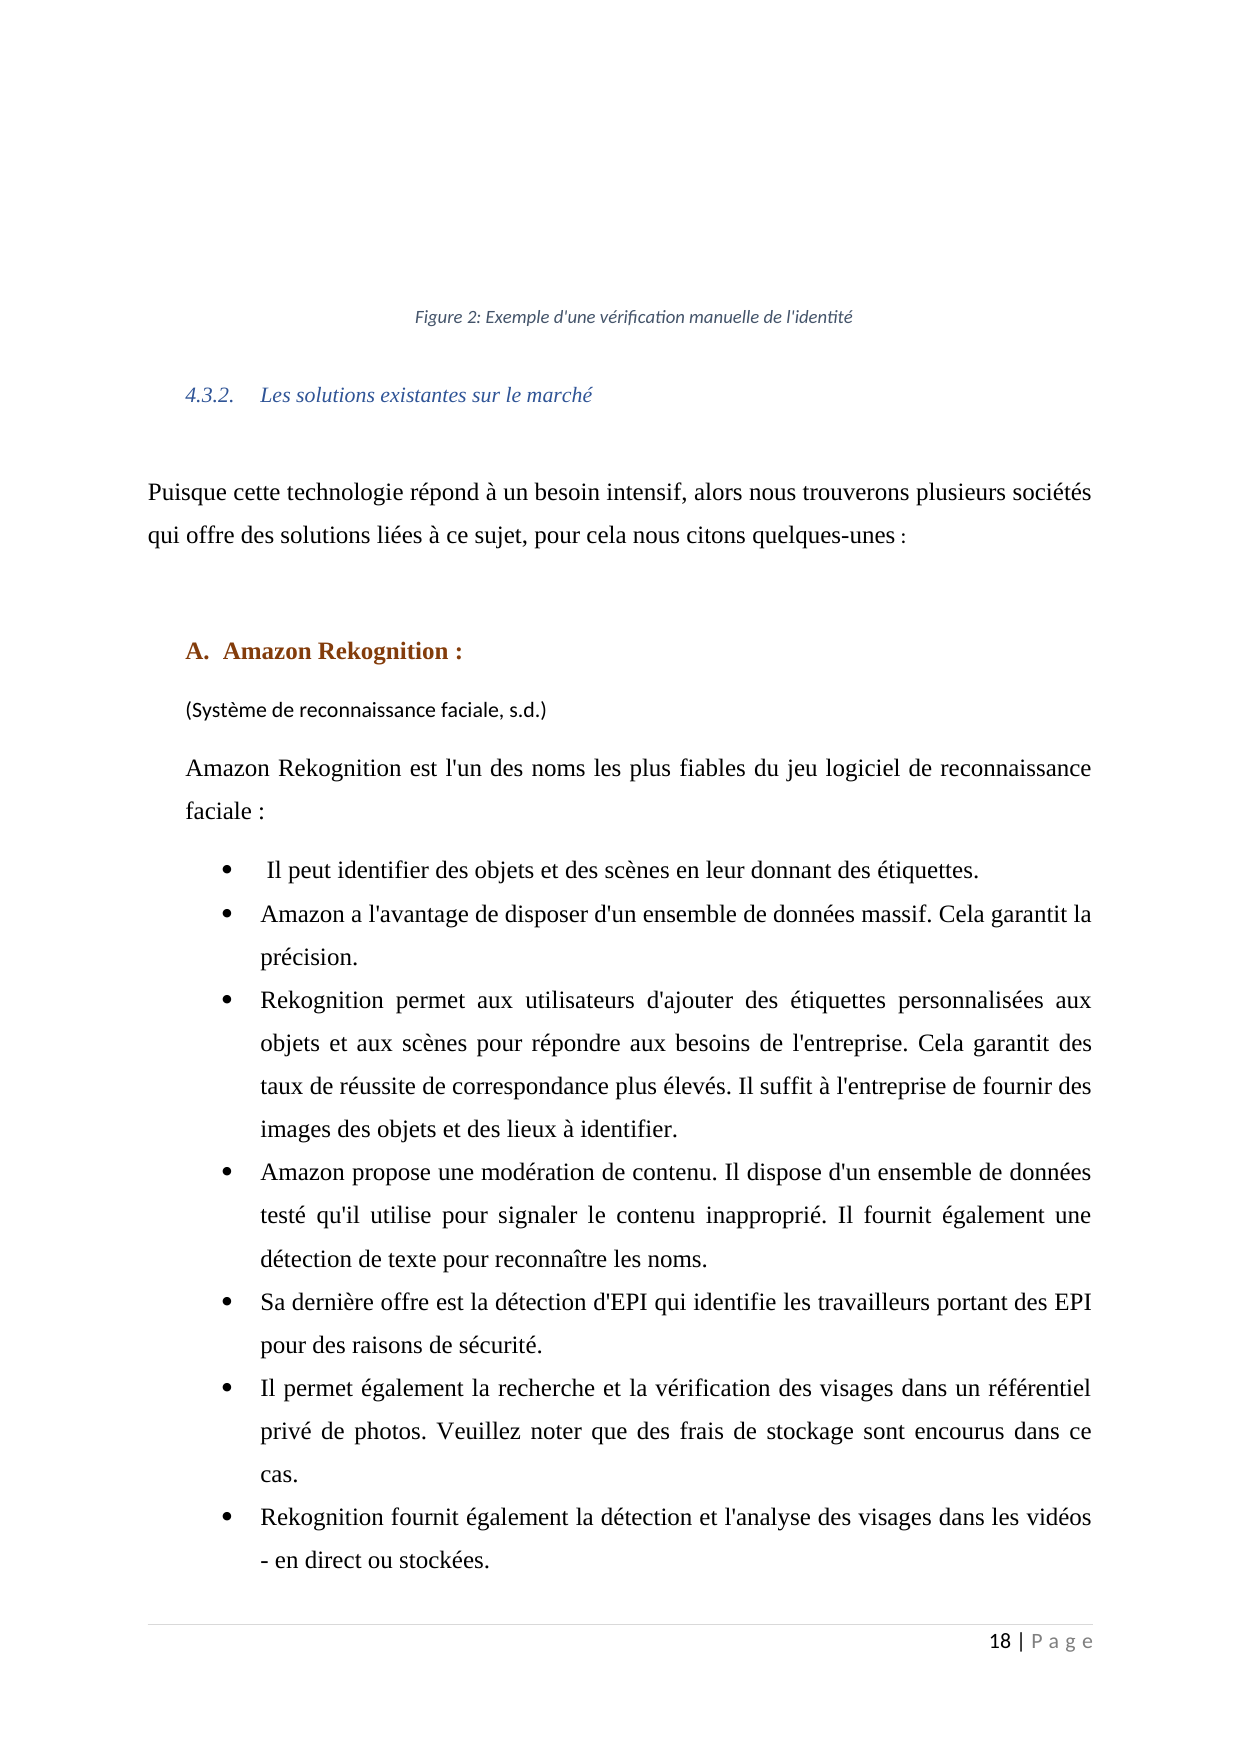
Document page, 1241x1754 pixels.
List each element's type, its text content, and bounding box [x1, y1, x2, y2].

list Rekognition fournit également la détection et l'analyse des visages dans les vidéos - en direct ou stockées. [223, 1502, 1093, 1574]
text Puisque cette technologie répond à un besoin intensif, alors nous trouverons plusieurs sociétés qui offre des solutions liées à ce sujet, pour cela nous citons quelques-unes : [148, 477, 1093, 548]
list Amazon propose une modération de contenu. Il dispose d'un ensemble de données testé qu'il utilise pour signaler le contenu inapproprié. Il fournit également une détection de texte pour reconnaître les noms. [223, 1157, 1093, 1272]
list Rekognition permet aux utilisateurs d'ajouter des étiquettes personnalisées aux objets et aux scènes pour répondre aux besoins de l'entreprise. Cela garantit des taux de réussite de correspondance plus élevés. Il suffit à l'entreprise de fournir des images des objets et des lieux à identifier. [223, 985, 1093, 1143]
subtitle Les solutions existantes sur le marché [185, 382, 1093, 407]
list Amazon Rekognition : [185, 636, 1093, 665]
list Amazon a l'avantage de disposer d'un ensemble de données massif. Cela garantit la précision. [223, 899, 1093, 971]
list Il peut identifier des objets et des scènes en leur donnant des étiquettes. [223, 856, 1093, 884]
list Sa dernière offre est la détection d'EPI qui identifie les travailleurs portant des EPI pour des raisons de sécurité. [223, 1287, 1093, 1359]
list Il permet également la recherche et la vérification des visages dans un référentiel privé de photos. Veuillez noter que des frais de stockage sont encourus dans ce cas. [223, 1373, 1093, 1488]
text Amazon Rekognition est l'un des noms les plus fiables du jeu logiciel de reconnaissance faciale : [185, 753, 1093, 824]
